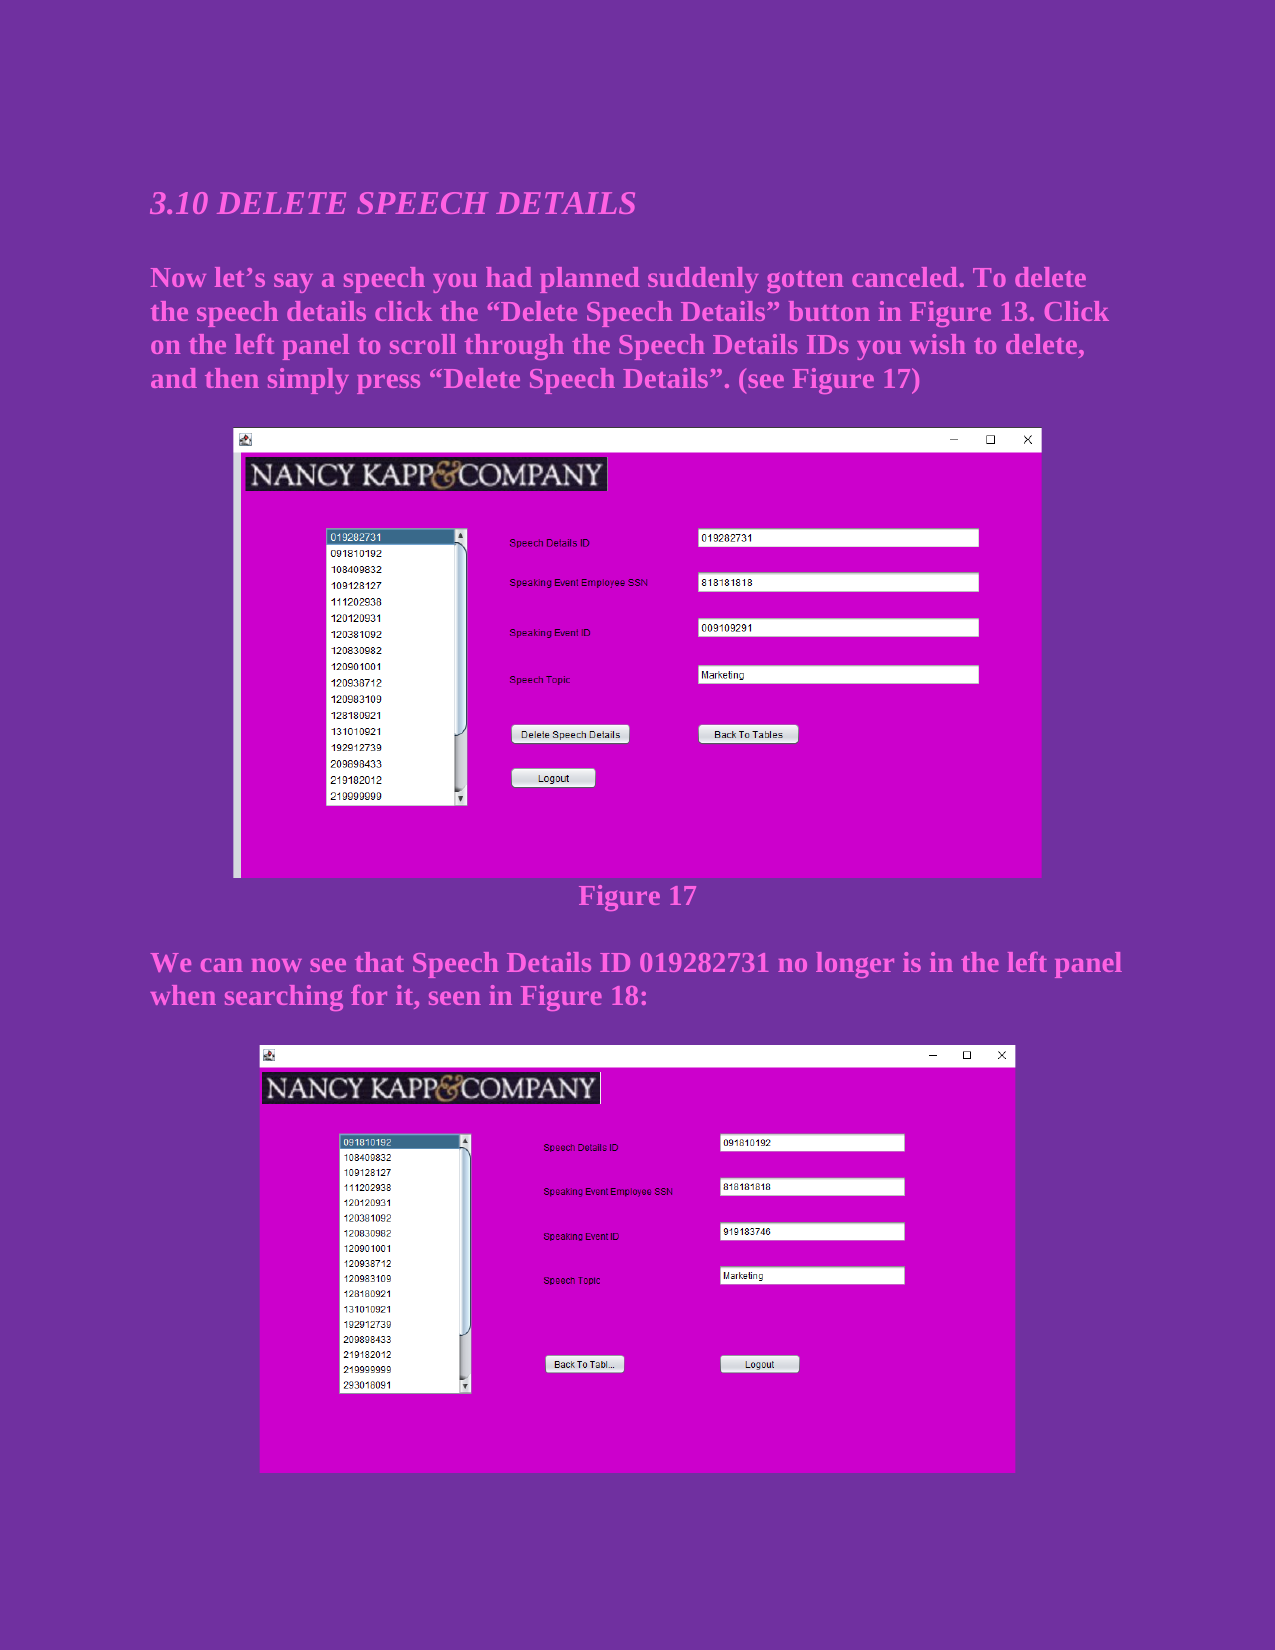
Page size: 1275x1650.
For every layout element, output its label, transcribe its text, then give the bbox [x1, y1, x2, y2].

picture [259, 1045, 1016, 1473]
text Figure 17 [150, 878, 1125, 911]
text Now let’s say a speech you had planned suddenly gotten canceled. To delete the speech details click the “Delete Speech Details” button in Figure 13. Click on the left panel to scroll through the Speech Details IDs you wish to delete, and then simply press “Delete Speech Details”. (see Figure 17) [150, 260, 1125, 394]
picture [233, 427, 1042, 878]
text 3.10 DELETE SPEECH DETAILS [150, 183, 1125, 222]
text We can now see that Speech Details ID 019282731 no longer is in the left panel when searching for it, seen in Figure 18: [150, 945, 1125, 1012]
